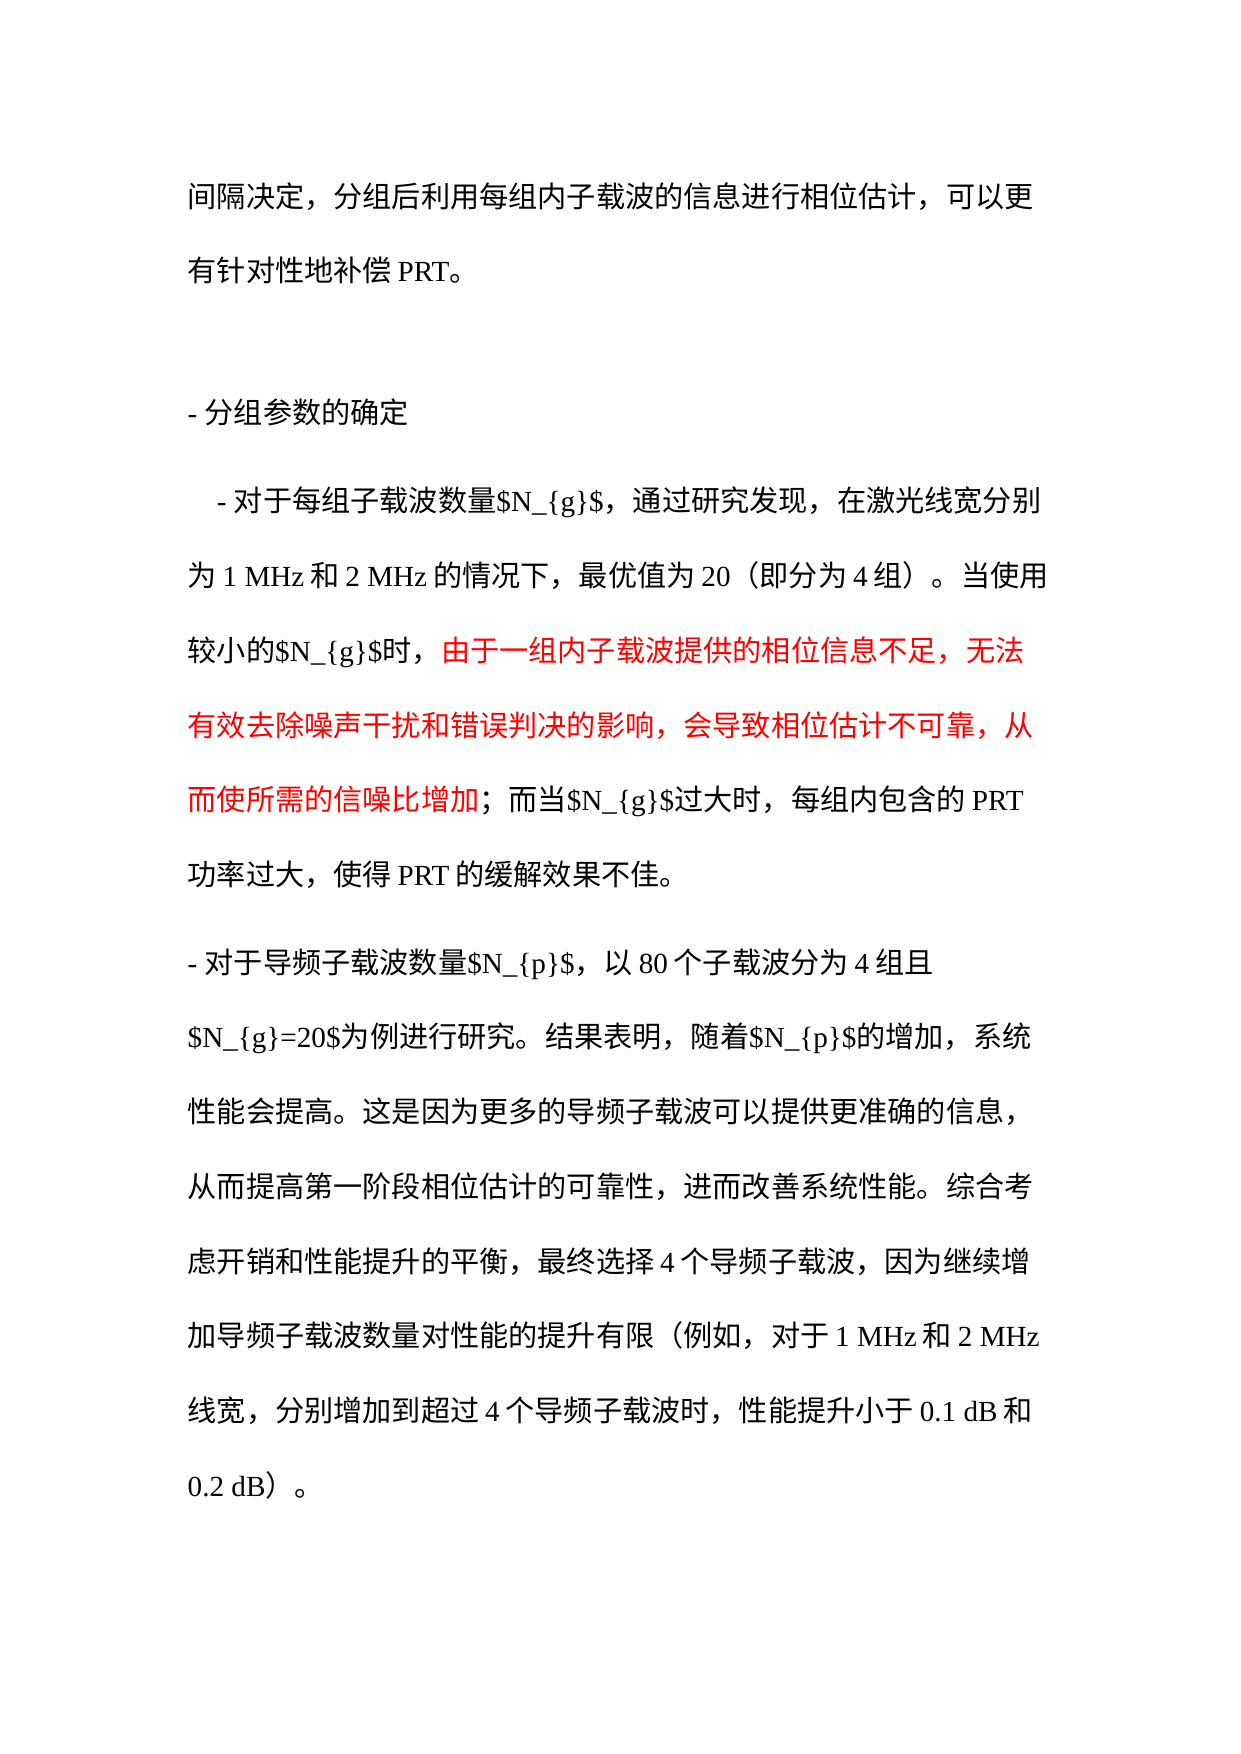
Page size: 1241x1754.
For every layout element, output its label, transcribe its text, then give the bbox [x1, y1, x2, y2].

text - 对于每组子载波数量$N_{g}$，通过研究发现，在激光线宽分别为1 MHz和2 MHz的情况下，最优值为20（即分为4组）。当使用较小的$N_{g}$时，由于一组内子载波提供的相位信息不足，无法有效去除噪声干扰和错误判决的影响，会导致相位估计不可靠，从而使所需的信噪比增加；而当$N_{g}$过大时，每组内包含的PRT功率过大，使得PRT的缓解效果不佳。 [187, 467, 1053, 905]
text - 对于导频子载波数量$N_{p}$，以80个子载波分为4组且$N_{g}=20$为例进行研究。结果表明，随着$N_{p}$的增加，系统性能会提高。这是因为更多的导频子载波可以提供更准确的信息，从而提高第一阶段相位估计的可靠性，进而改善系统性能。综合考虑开销和性能提升的平衡，最终选择4个导频子载波，因为继续增加导频子载波数量对性能的提升有限（例如，对于1 MHz和2 MHz线宽，分别增加到超过4个导频子载波时，性能提升小于0.1 dB和0.2 dB）。 [187, 928, 1053, 1516]
text - 分组参数的确定 [187, 379, 1053, 444]
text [187, 162, 1053, 302]
